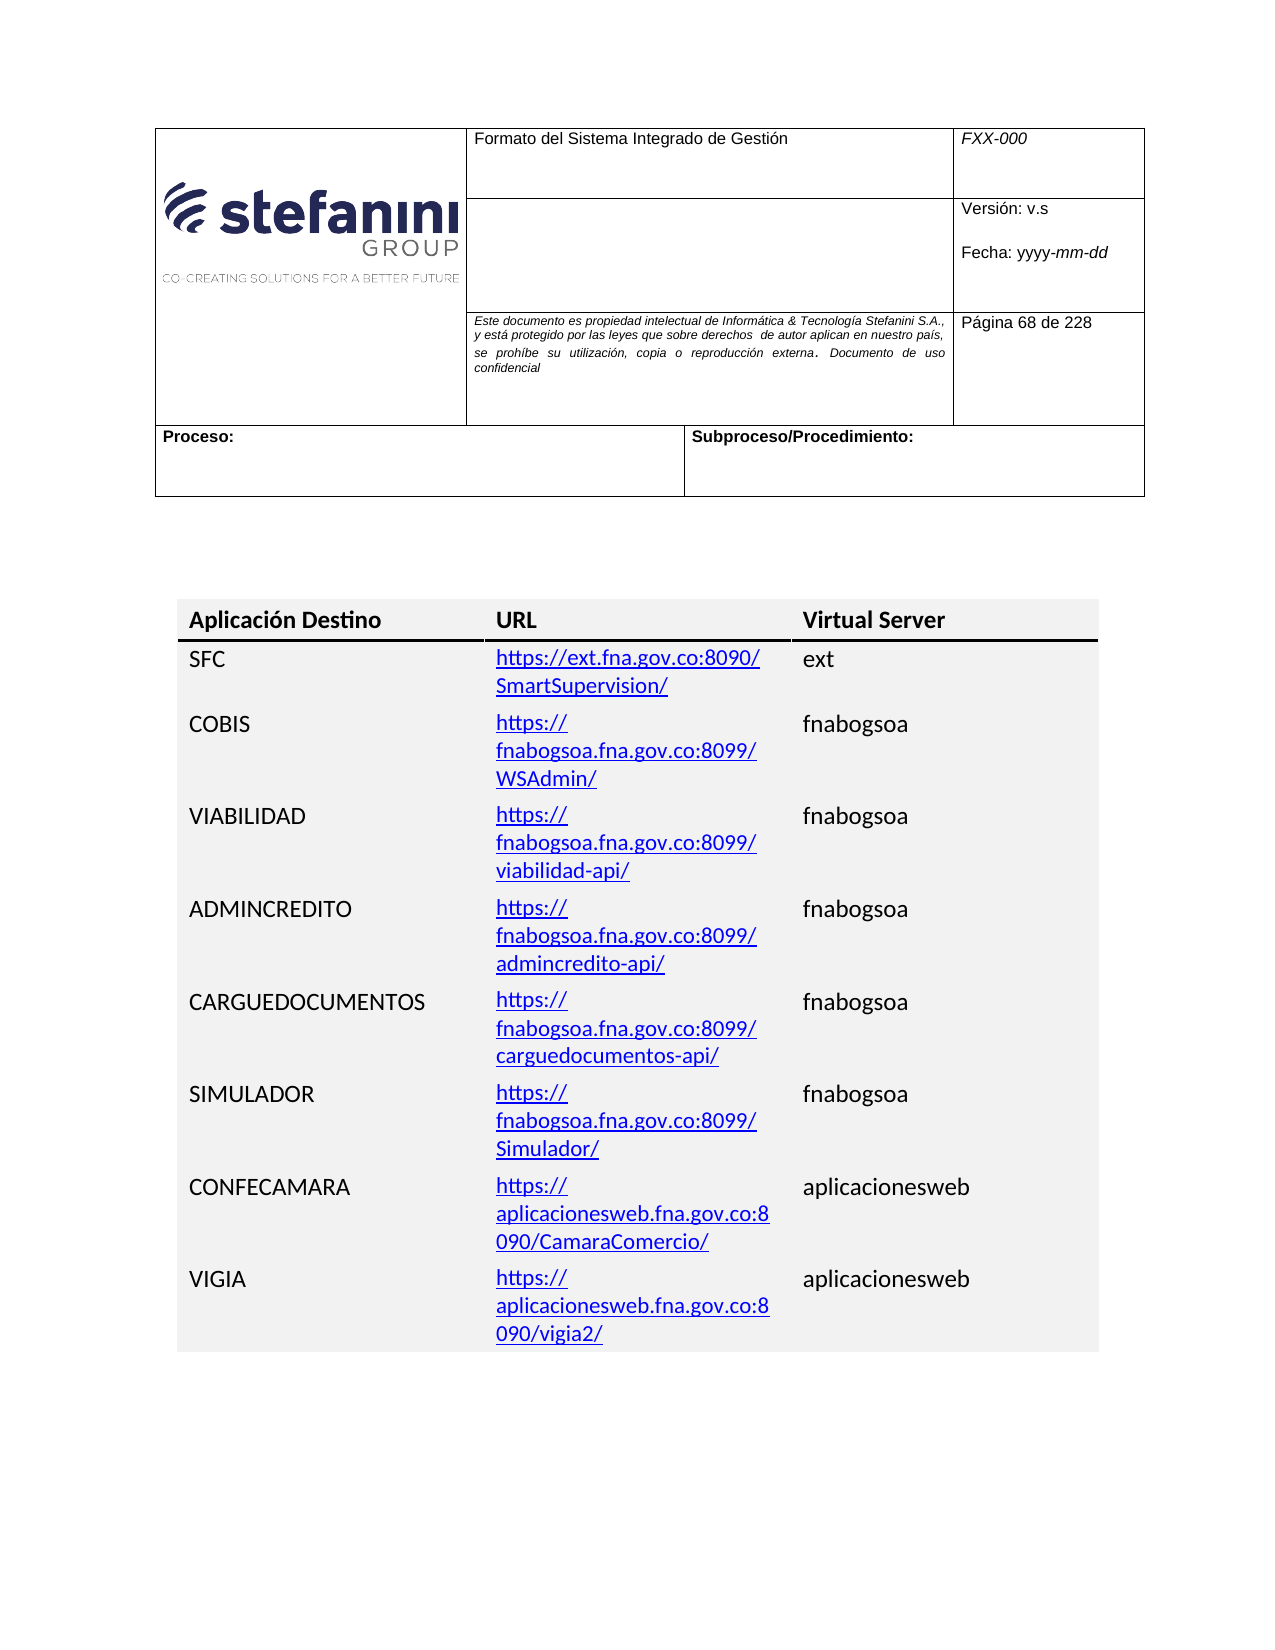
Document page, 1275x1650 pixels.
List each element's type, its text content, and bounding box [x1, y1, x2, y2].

table_cell fnabogsoa [792, 982, 1098, 1073]
table_cell https://fnabogsoa.fna.gov.co:8099/viabilidad-api/ [485, 797, 791, 888]
table_cell https://ext.fna.gov.co:8090/SmartSupervision/ [485, 642, 791, 703]
table_cell fnabogsoa [792, 704, 1098, 796]
table_cell ext [792, 642, 1098, 703]
picture [162, 182, 460, 286]
table_cell https://fnabogsoa.fna.gov.co:8099/WSAdmin/ [485, 704, 791, 796]
table_cell aplicacionesweb [792, 1167, 1098, 1259]
table_cell VIABILIDAD [178, 797, 484, 888]
table_cell aplicacionesweb [792, 1260, 1098, 1351]
table_cell https://aplicacionesweb.fna.gov.co:8090/vigia2/ [485, 1260, 791, 1351]
table_header Aplicación Destino [178, 600, 484, 638]
table_cell https://fnabogsoa.fna.gov.co:8099/admincredito-api/ [485, 889, 791, 981]
table_cell https://fnabogsoa.fna.gov.co:8099/carguedocumentos-api/ [485, 982, 791, 1073]
table_cell COBIS [178, 704, 484, 796]
table_cell https://aplicacionesweb.fna.gov.co:8090/CamaraComercio/ [485, 1167, 791, 1259]
table_cell fnabogsoa [792, 797, 1098, 888]
table_header Virtual Server [792, 600, 1098, 638]
table_cell CONFECAMARA [178, 1167, 484, 1259]
table_cell fnabogsoa [792, 889, 1098, 981]
table_cell CARGUEDOCUMENTOS [178, 982, 484, 1073]
table_cell SIMULADOR [178, 1075, 484, 1166]
table_cell SFC [178, 642, 484, 703]
table_cell fnabogsoa [792, 1075, 1098, 1166]
table_cell ADMINCREDITO [178, 889, 484, 981]
table_cell VIGIA [178, 1260, 484, 1351]
table_header URL [485, 600, 791, 638]
table_cell https://fnabogsoa.fna.gov.co:8099/Simulador/ [485, 1075, 791, 1166]
